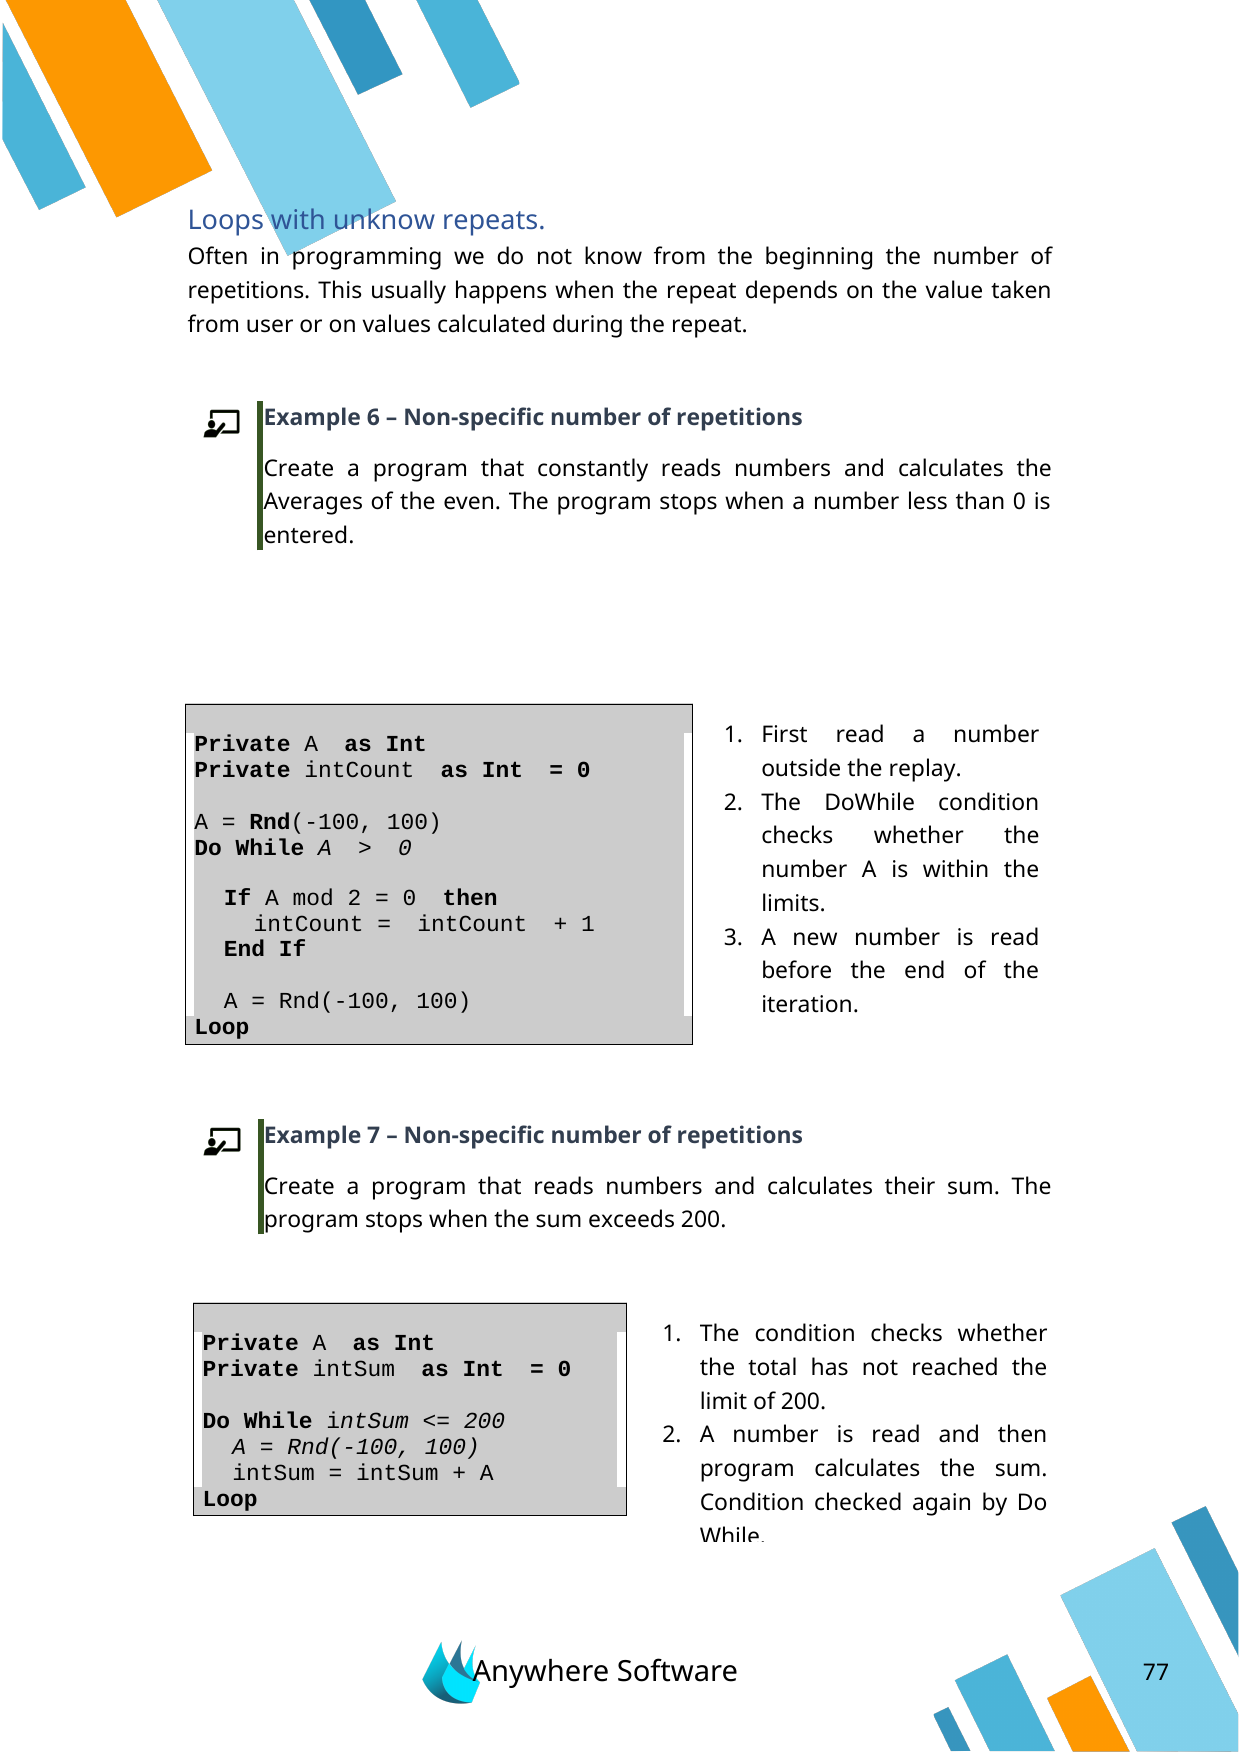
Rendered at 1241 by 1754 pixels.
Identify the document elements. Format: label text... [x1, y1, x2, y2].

picture [422, 1640, 481, 1704]
text Often in programming we do not know from the beginning the number of repetitions. This usually happens when the repeat depends on the value taken from user or on values calculated during the repeat. [187, 240, 1053, 339]
picture [202, 401, 241, 446]
picture [2, 0, 520, 256]
picture [933, 1506, 1239, 1752]
picture [202, 1119, 242, 1164]
subtitle Loops with unknow repeats. [187, 200, 1053, 237]
